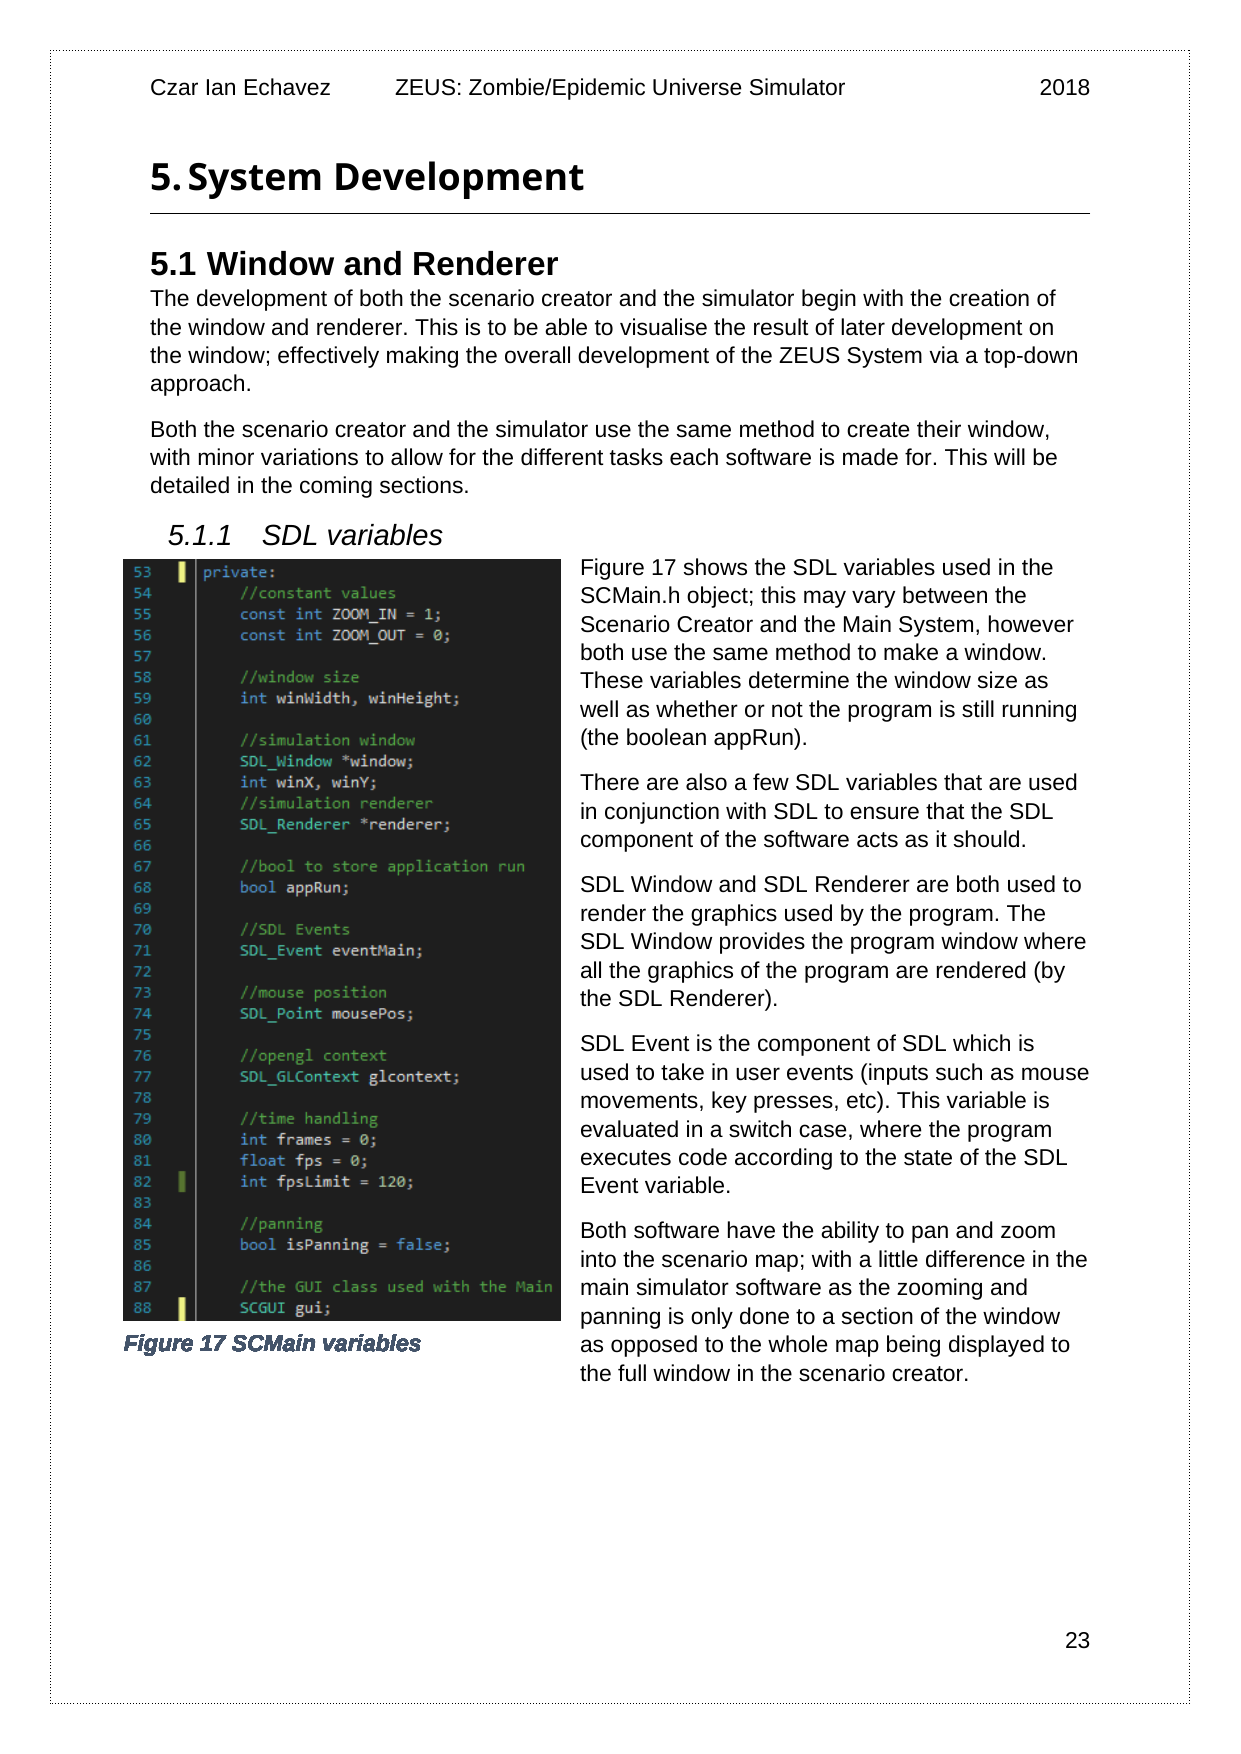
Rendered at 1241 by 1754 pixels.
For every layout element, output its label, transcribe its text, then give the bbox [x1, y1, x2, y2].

text SDL Event is the component of SDL which is used to take in user events (inputs such as mouse movements, key presses, etc). This variable is evaluated in a switch case, where the program executes code according to the state of the SDL Event variable. [561, 1030, 1090, 1199]
text Both software have the ability to pan and zoom into the scenario map; with a little difference in the main simulator software as the zooming and panning is only done to a section of the window as opposed to the whole map being displayed to the full window in the scenario creator. [150, 1217, 1090, 1386]
text The development of both the scenario creator and the simulator begin with the creation of the window and renderer. This is to be able to visualise the result of later development on the window; effectively making the overall development of the ZEUS System via a top-down approach. [150, 285, 1090, 397]
text SDL Window and SDL Renderer are both used to render the graphics used by the program. The SDL Window provides the program window where all the graphics of the program are rendered (by the SDL Renderer). [561, 871, 1090, 1011]
picture [123, 559, 561, 1321]
subtitle SDL variables [168, 517, 1090, 551]
text Figure 17 shows the SDL variables used in the SCMain.h object; this may vary between the Scenario Creator and the Main System, however both use the same method to make a window. These variables determine the window size as well as whether or not the program is still running (the boolean appRun). [150, 554, 1090, 751]
text There are also a few SDL variables that are used in conjunction with SDL to ensure that the SDL component of the software acts as it should. [561, 769, 1090, 853]
subtitle Window and Renderer [150, 244, 1090, 282]
subtitle System Development [150, 150, 1090, 213]
text Both the scenario creator and the simulator use the same method to create their window, with minor variations to allow for the different tasks each software is made for. This will be detailed in the coming sections. [150, 416, 1090, 499]
